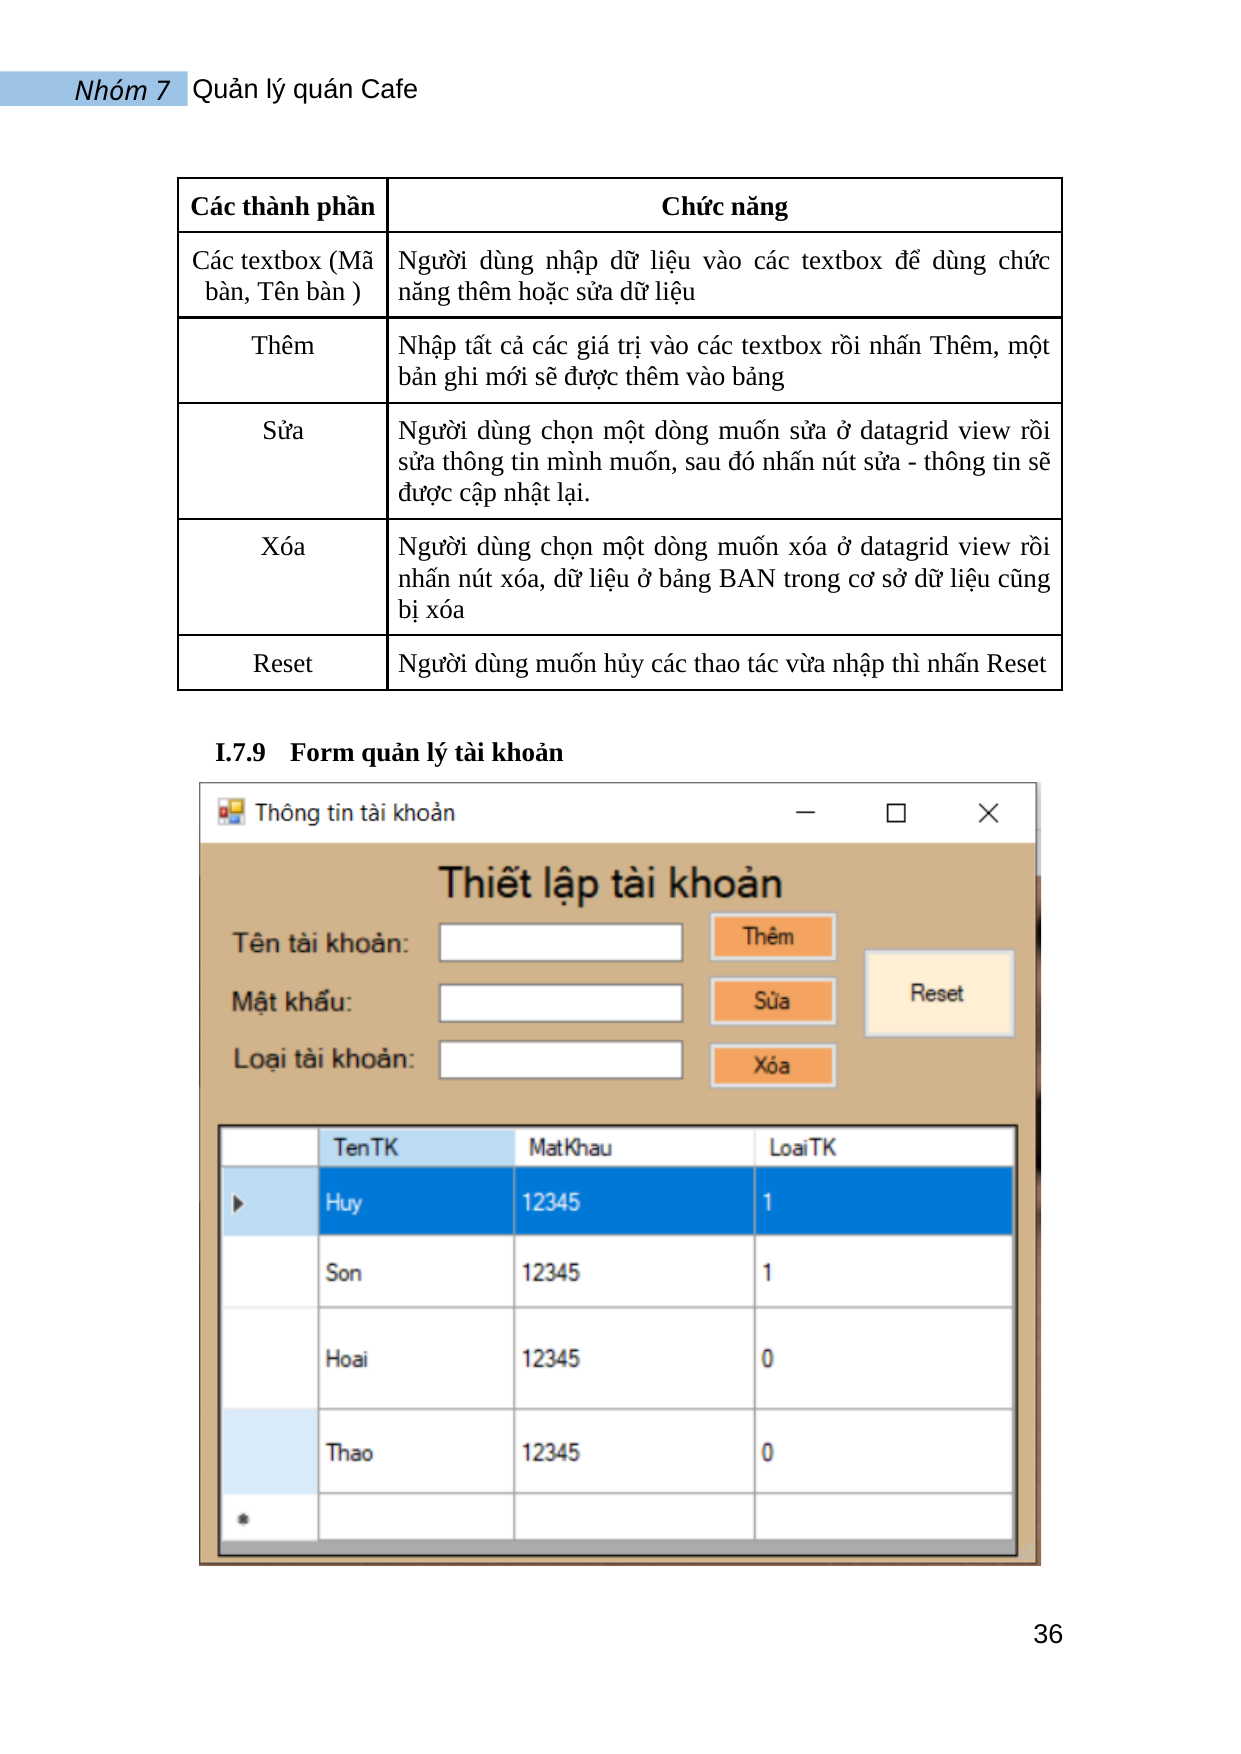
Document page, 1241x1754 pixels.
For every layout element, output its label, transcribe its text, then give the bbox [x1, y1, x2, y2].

table_cell Xóa [179, 520, 386, 634]
table_cell Người dùng nhập dữ liệu vào các textbox để dùng chức năng thêm hoặc sửa dữ liệu [389, 233, 1061, 316]
table_cell Người dùng muốn hủy các thao tác vừa nhập thì nhấn Reset [389, 636, 1061, 688]
table_cell Người dùng chọn một dòng muốn xóa ở datagrid view rồi nhấn nút xóa, dữ liệu ở bảng BAN trong cơ sở dữ liệu cũng bị xóa [389, 520, 1061, 634]
table_cell Nhập tất cả các giá trị vào các textbox rồi nhấn Thêm, một bản ghi mới sẽ được thêm vào bảng [389, 319, 1061, 402]
table_cell Người dùng chọn một dòng muốn sửa ở datagrid view rồi sửa thông tin mình muốn, sau đó nhấn nút sửa - thông tin sẽ được cập nhật lại. [389, 404, 1061, 518]
picture [199, 782, 1042, 1566]
table_header Các thành phần [179, 179, 386, 231]
table_cell Thêm [179, 319, 386, 402]
table_cell Reset [179, 636, 386, 688]
table_header Chức năng [389, 179, 1061, 231]
list Form quản lý tài khoản [215, 737, 1063, 768]
table_cell Các textbox (Mã bàn, Tên bàn ) [179, 233, 386, 316]
table_cell Sửa [179, 404, 386, 518]
